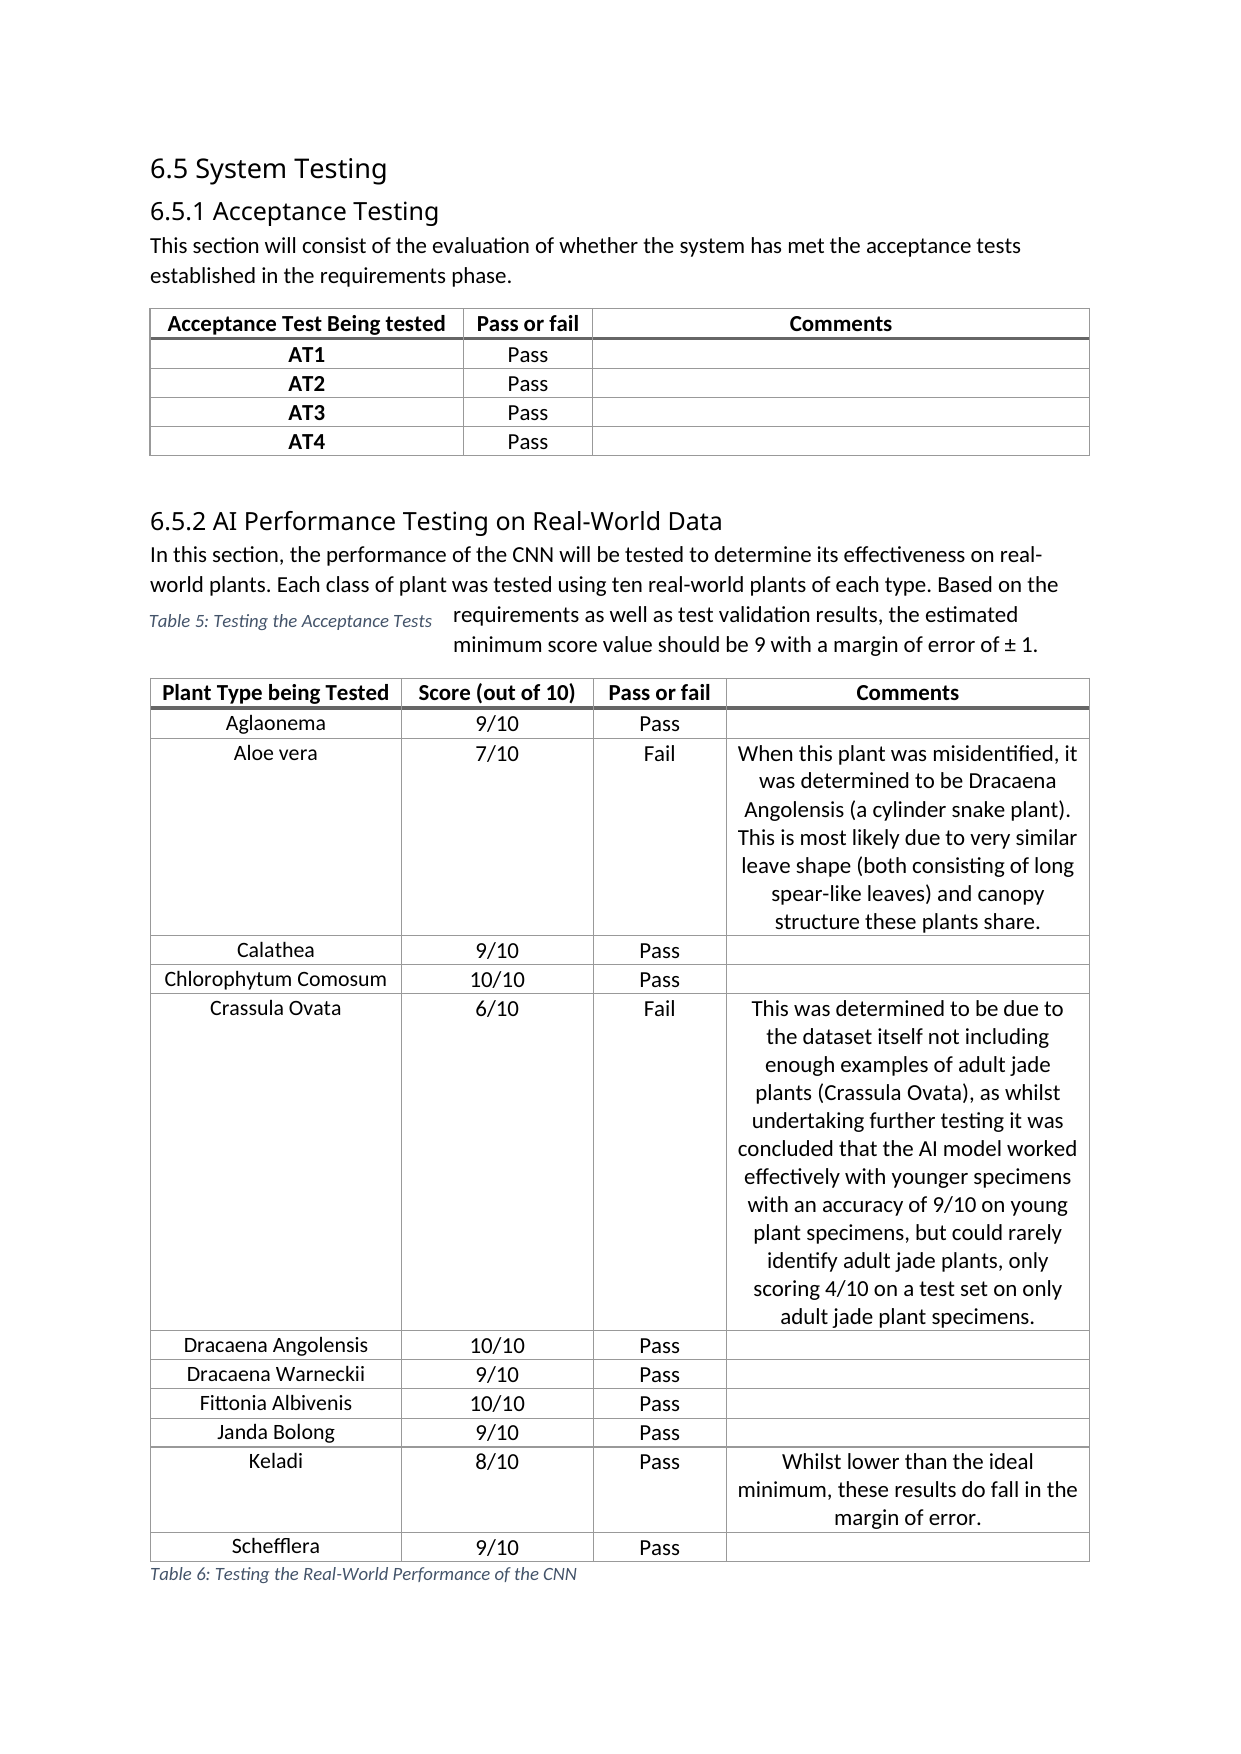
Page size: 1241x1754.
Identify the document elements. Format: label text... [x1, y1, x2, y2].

table_cell Calathea [151, 936, 401, 964]
table_cell 9/10 [402, 710, 593, 738]
table_cell Chlorophytum Comosum [151, 965, 401, 993]
table_cell Fail [594, 739, 726, 935]
table_cell [593, 340, 1089, 368]
table_cell [727, 1331, 1089, 1359]
table_cell 9/10 [402, 1533, 593, 1561]
table_cell When this plant was misidentified, it was determined to be Dracaena Angolensis (a cylinder snake plant). This is most likely due to very similar leave shape (both consisting of long spear-like leaves) and canopy structure these plants share. [727, 739, 1089, 935]
table_header Plant Type being Tested [151, 679, 401, 706]
table_cell Pass [594, 710, 726, 738]
table_cell Pass [464, 340, 592, 368]
table_cell 7/10 [402, 739, 593, 935]
subtitle 6.5.1 Acceptance Testing [150, 194, 1090, 228]
table_cell Aglaonema [151, 710, 401, 738]
table_cell Pass [464, 427, 592, 455]
subtitle 6.5 System Testing [150, 150, 1090, 187]
table_cell Fail [594, 994, 726, 1330]
table_cell [593, 427, 1089, 455]
table_cell AT4 [151, 427, 463, 455]
table_cell [593, 369, 1089, 397]
table_cell Schefflera [151, 1533, 401, 1561]
table_cell 10/10 [402, 1331, 593, 1359]
text Table 6: Testing the Real-World Performance of the CNN [150, 1562, 1090, 1584]
table_header Pass or fail [594, 679, 726, 706]
table_cell Pass [464, 369, 592, 397]
table_cell 10/10 [402, 1389, 593, 1417]
table_cell Dracaena Warneckii [151, 1360, 401, 1388]
table_cell Pass [594, 1331, 726, 1359]
table_header Score (out of 10) [402, 679, 593, 706]
table_cell Pass [594, 965, 726, 993]
table_cell Fittonia Albivenis [151, 1389, 401, 1417]
table_cell Pass [594, 1389, 726, 1417]
table_cell Dracaena Angolensis [151, 1331, 401, 1359]
table_cell 9/10 [402, 1419, 593, 1446]
subtitle 6.5.2 AI Performance Testing on Real-World Data [150, 503, 1090, 537]
table_cell [727, 1419, 1089, 1446]
table_cell [727, 1533, 1089, 1561]
text In this section, the performance of the CNN will be tested to determine its effectiveness on real-world plants. Each class of plant was tested using ten real-world plants of each type. Based on the requirements as well as test validation results, the estimated minimum score value should be 9 with a margin of error of ± 1. [150, 540, 1090, 658]
table_header Comments [727, 679, 1089, 706]
table_cell [593, 398, 1089, 426]
table_cell Pass [594, 1533, 726, 1561]
table_cell Janda Bolong [151, 1419, 401, 1446]
table_cell This was determined to be due to the dataset itself not including enough examples of adult jade plants (Crassula Ovata), as whilst undertaking further testing it was concluded that the AI model worked effectively with younger specimens with an accuracy of 9/10 on young plant specimens, but could rarely identify adult jade plants, only scoring 4/10 on a test set on only adult jade plant specimens. [727, 994, 1089, 1330]
table_cell Whilst lower than the ideal minimum, these results do fall in the margin of error. [727, 1448, 1089, 1532]
table_header Comments [593, 309, 1089, 337]
table_cell 10/10 [402, 965, 593, 993]
table_cell Crassula Ovata [151, 994, 401, 1330]
table_header Acceptance Test Being tested [151, 309, 463, 337]
table_cell AT1 [151, 340, 463, 368]
table_cell Pass [594, 1360, 726, 1388]
table_cell Pass [594, 1448, 726, 1532]
table_cell 9/10 [402, 936, 593, 964]
table_cell AT2 [151, 369, 463, 397]
table_cell [727, 710, 1089, 738]
table_cell [727, 1360, 1089, 1388]
table_cell 9/10 [402, 1360, 593, 1388]
table_cell 8/10 [402, 1448, 593, 1532]
table_cell Aloe vera [151, 739, 401, 935]
table_cell Pass [594, 936, 726, 964]
table_cell Pass [464, 398, 592, 426]
text This section will consist of the evaluation of whether the system has met the acceptance tests established in the requirements phase. [150, 231, 1090, 289]
table_cell Keladi [151, 1448, 401, 1532]
table_cell Pass [594, 1419, 726, 1446]
table_cell 6/10 [402, 994, 593, 1330]
text Table 5: Testing the Acceptance Tests [148, 610, 434, 633]
table_header Pass or fail [464, 309, 592, 337]
table_cell [727, 965, 1089, 993]
table_cell [727, 1389, 1089, 1417]
table_cell AT3 [151, 398, 463, 426]
table_cell [727, 936, 1089, 964]
